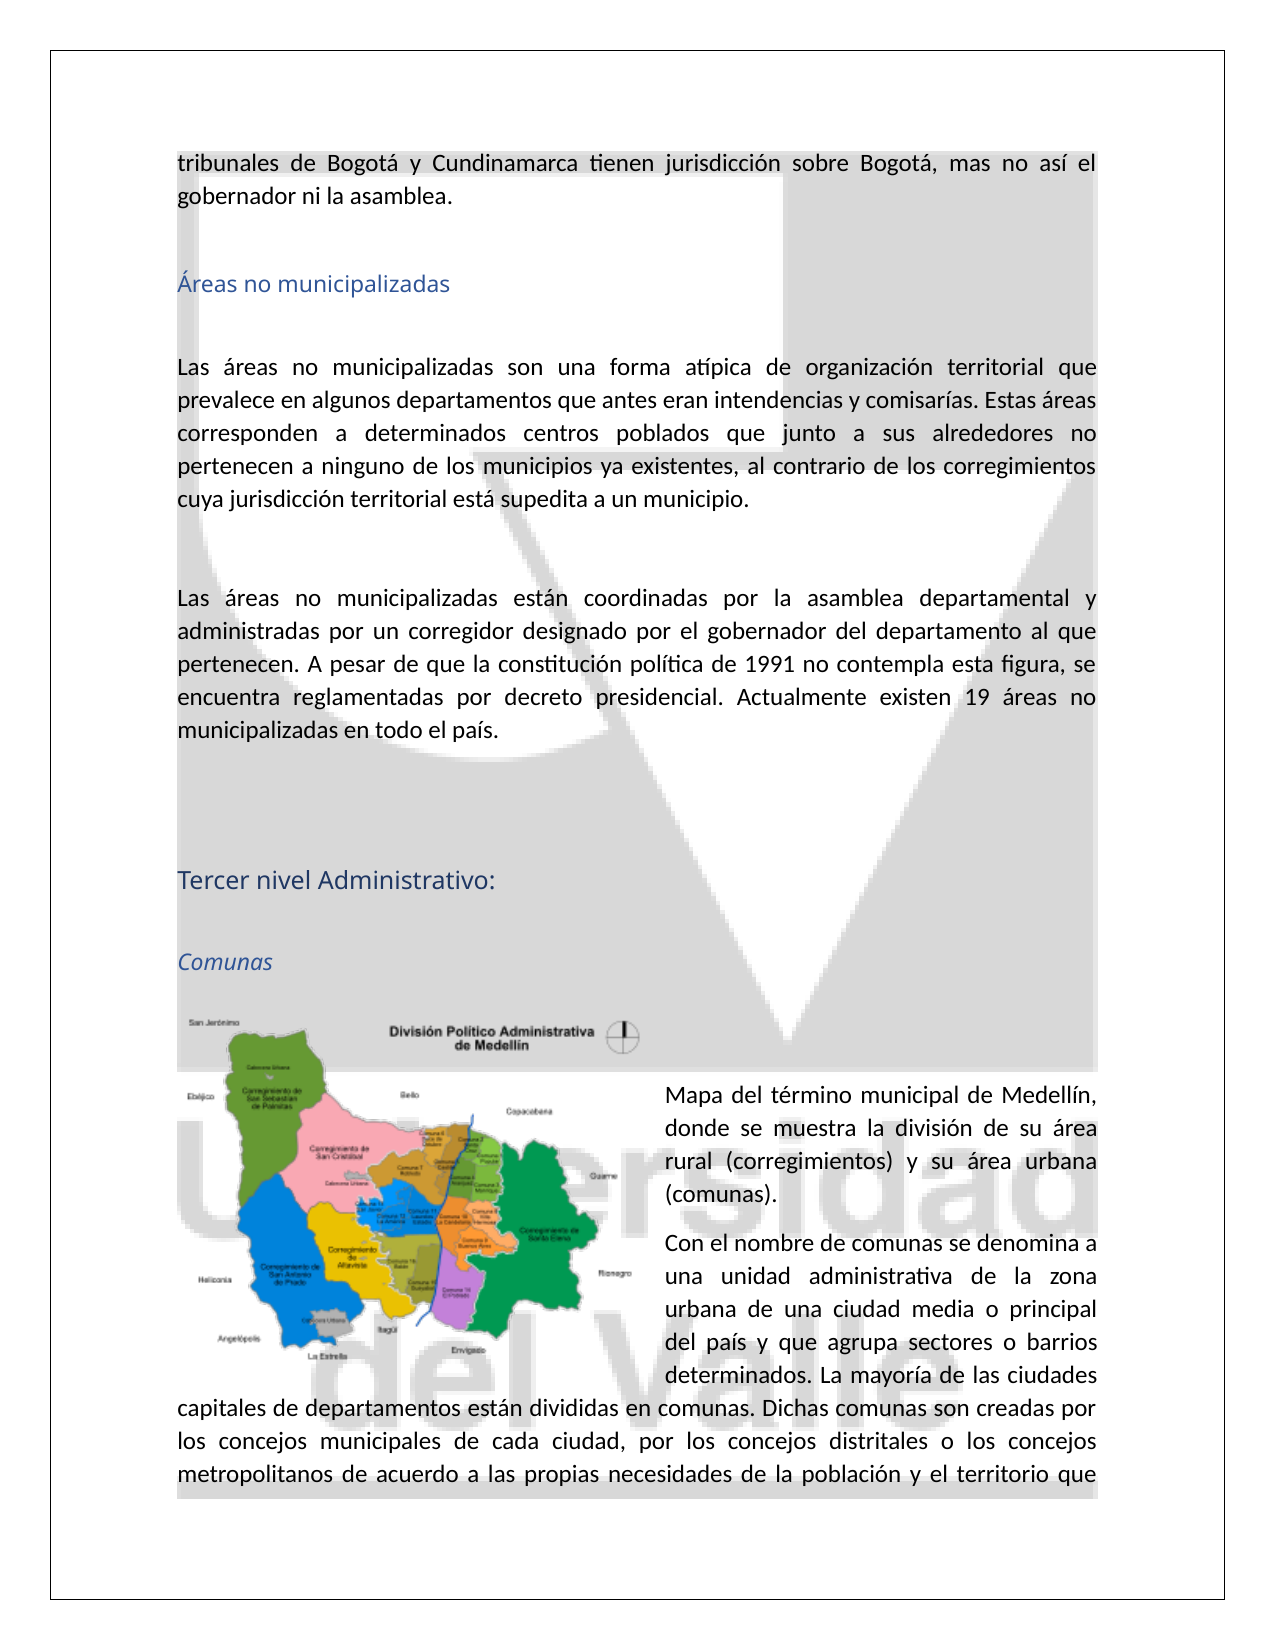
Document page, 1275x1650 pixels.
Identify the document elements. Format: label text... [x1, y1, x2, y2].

subtitle Tercer nivel Administrativo: [177, 863, 1098, 897]
text Las áreas no municipalizadas son una forma atípica de organización territorial que prevalece en algunos departamentos que antes eran intendencias y comisarías. Estas áreas corresponden a determinados centros poblados que junto a sus alrededores no pertenecen a ninguno de los municipios ya existentes, al contrario de los corregimientos cuya jurisdicción territorial está supedita a un municipio. [177, 351, 1098, 513]
subtitle Áreas no municipalizadas [177, 268, 1098, 299]
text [177, 1227, 1098, 1488]
subtitle Comunas [177, 946, 1098, 977]
text Las áreas no municipalizadas están coordinadas por la asamblea departamental y administradas por un corregidor designado por el gobernador del departamento al que pertenecen. A pesar de que la constitución política de 1991 no contempla esta figura, se encuentra reglamentadas por decreto presidencial. Actualmente existen 19 áreas no municipalizadas en todo el país. [177, 582, 1098, 744]
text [177, 148, 1098, 211]
picture [177, 1015, 646, 1366]
text Mapa del término municipal de Medellín, donde se muestra la división de su área rural (corregimientos) y su área urbana (comunas). [646, 1079, 1098, 1208]
